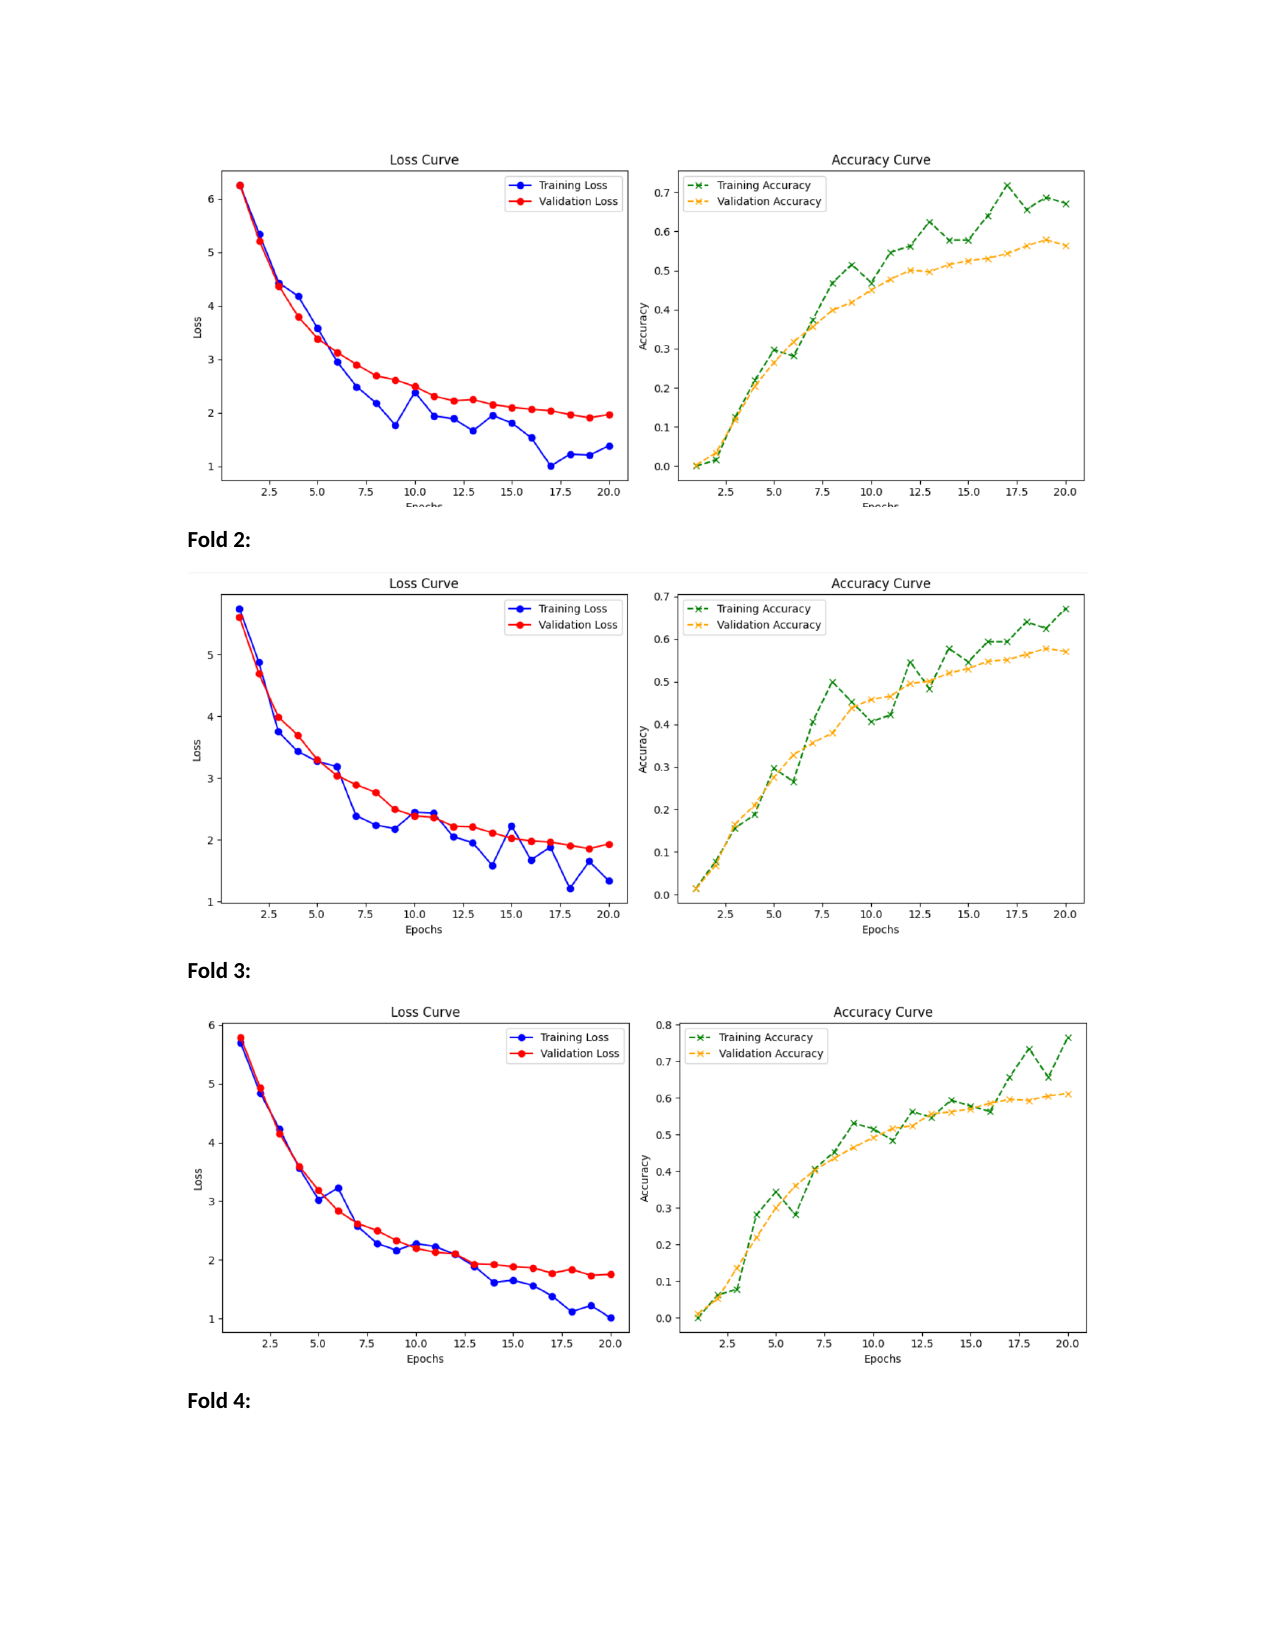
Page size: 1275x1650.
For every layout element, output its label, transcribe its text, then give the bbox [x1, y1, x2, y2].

text Fold 3: [187, 956, 1087, 984]
text Fold 4: [187, 1386, 1087, 1414]
picture [187, 150, 1088, 507]
picture [187, 572, 1088, 938]
picture [187, 1003, 1088, 1368]
text Fold 2: [187, 525, 1087, 553]
